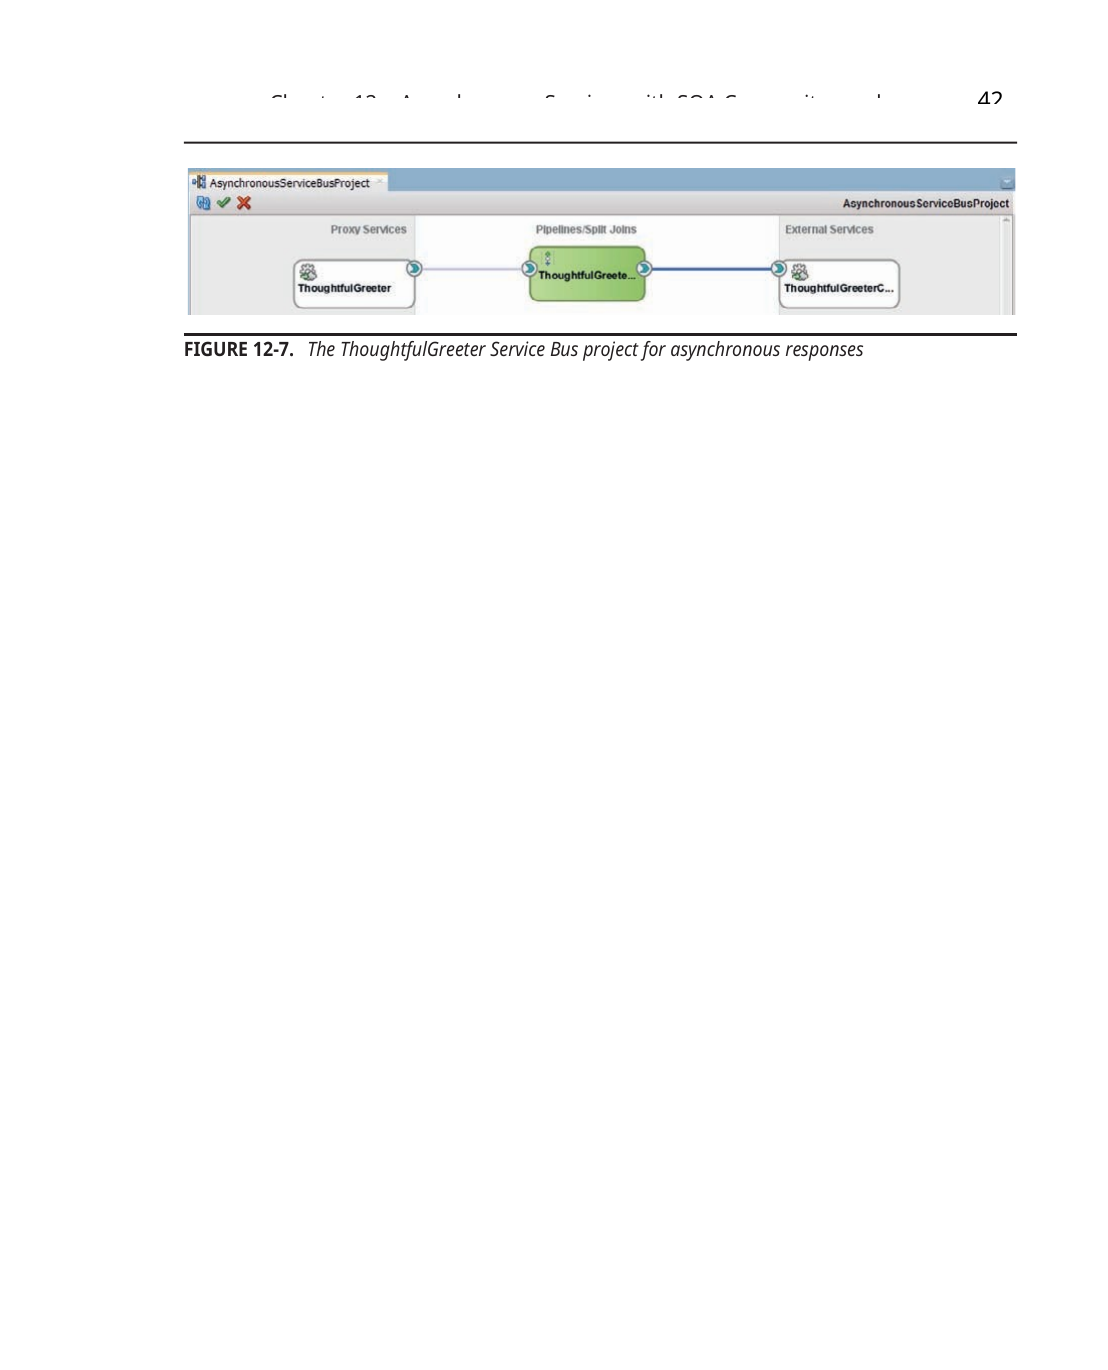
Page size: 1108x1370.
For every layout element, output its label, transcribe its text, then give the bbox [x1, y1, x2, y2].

picture [187, 168, 1016, 315]
text FIGURE 12-7. The ThoughtfulGreeter Service Bus project for asynchronous responses [184, 326, 1107, 363]
